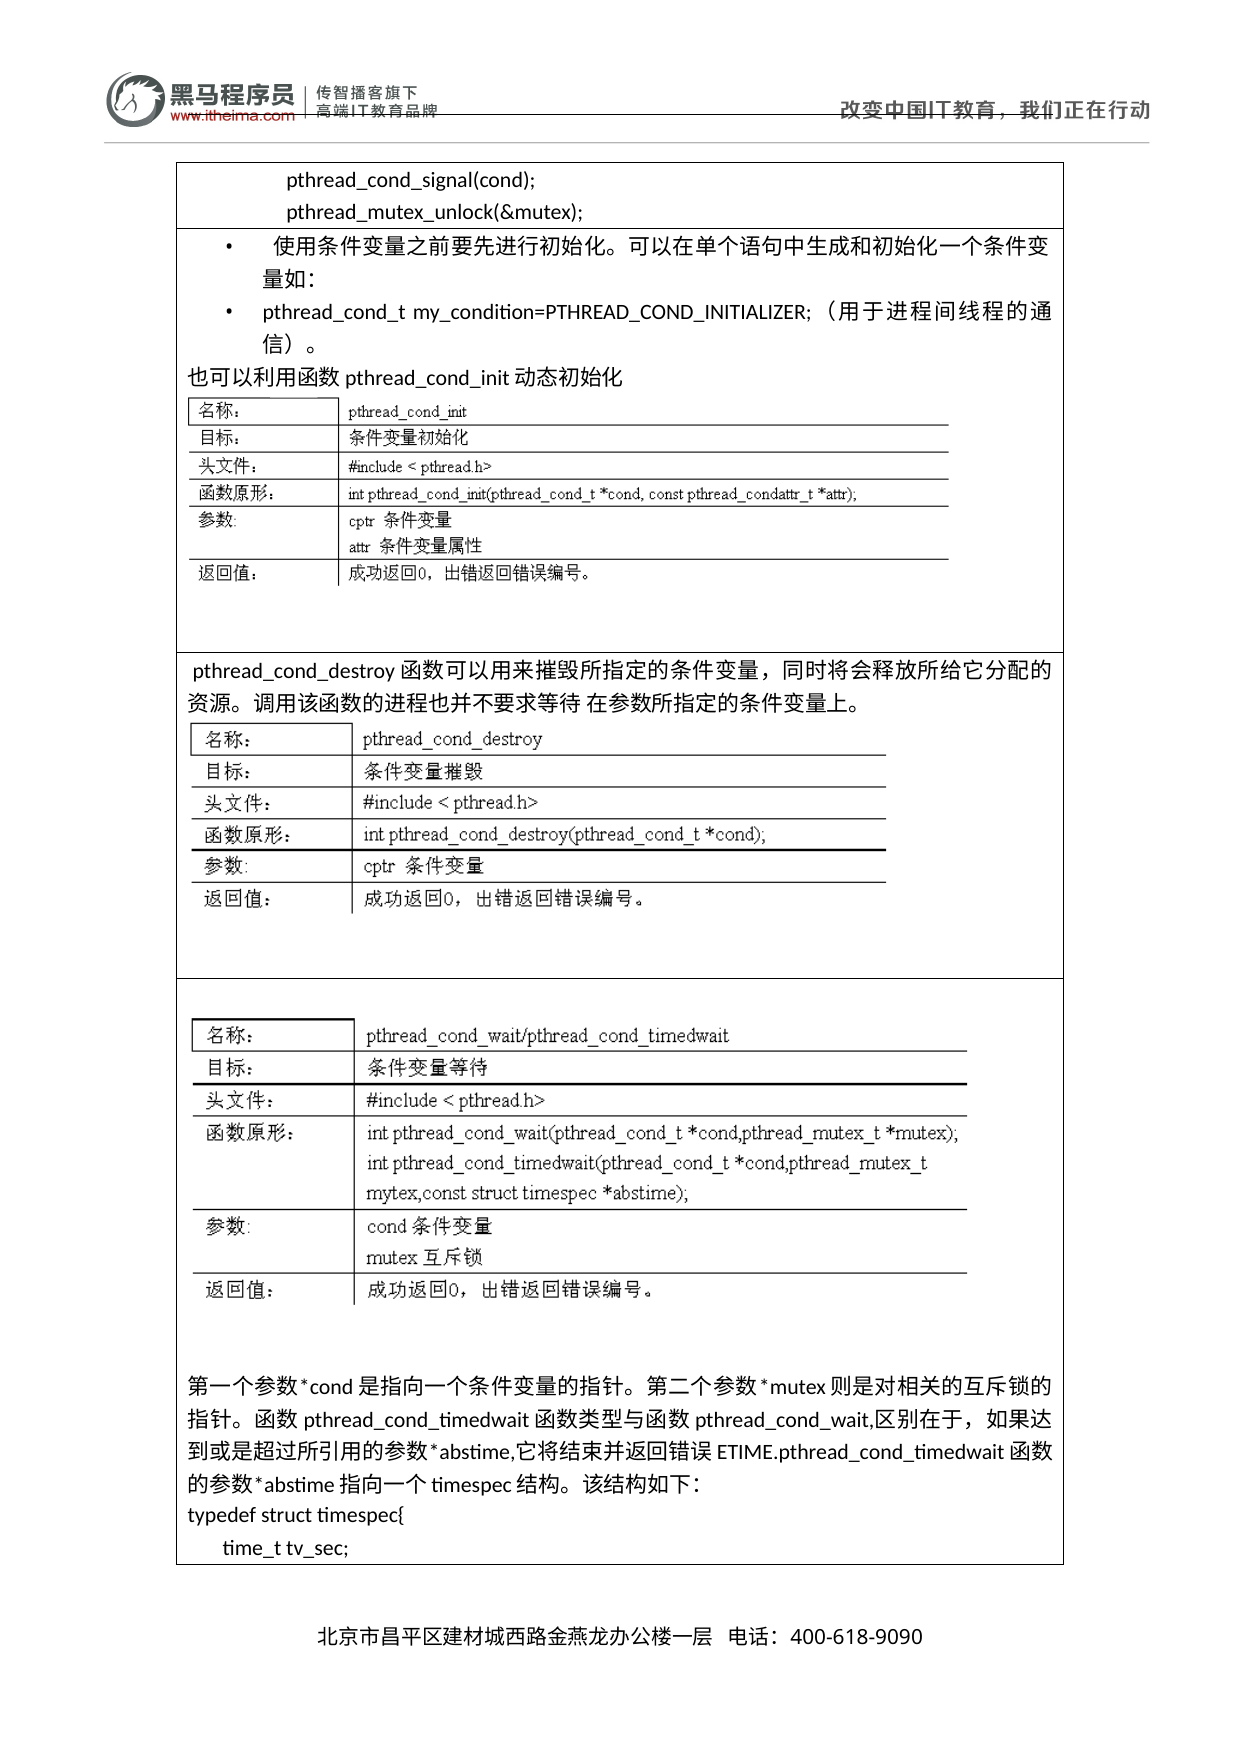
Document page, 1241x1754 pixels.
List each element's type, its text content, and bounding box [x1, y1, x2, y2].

picture [0, 1, 1241, 151]
picture [187, 1011, 968, 1341]
table_cell 使用条件变量之前要先进行初始化。可以在单个语句中生成和初始化一个条件变量如： pthread_cond_t my_condition=PTHREAD_COND_INITIALIZER;（用于进程间线程的通信）。 也可以利用函数pthread_cond_init动态初始化 [177, 229, 1063, 652]
picture [187, 391, 953, 601]
table_cell pthread_cond_destroy函数可以用来摧毁所指定的条件变量，同时将会释放所给它分配的资源。调用该函数的进程也并不要求等待 在参数所指定的条件变量上。 [177, 653, 1063, 978]
picture [187, 717, 887, 936]
